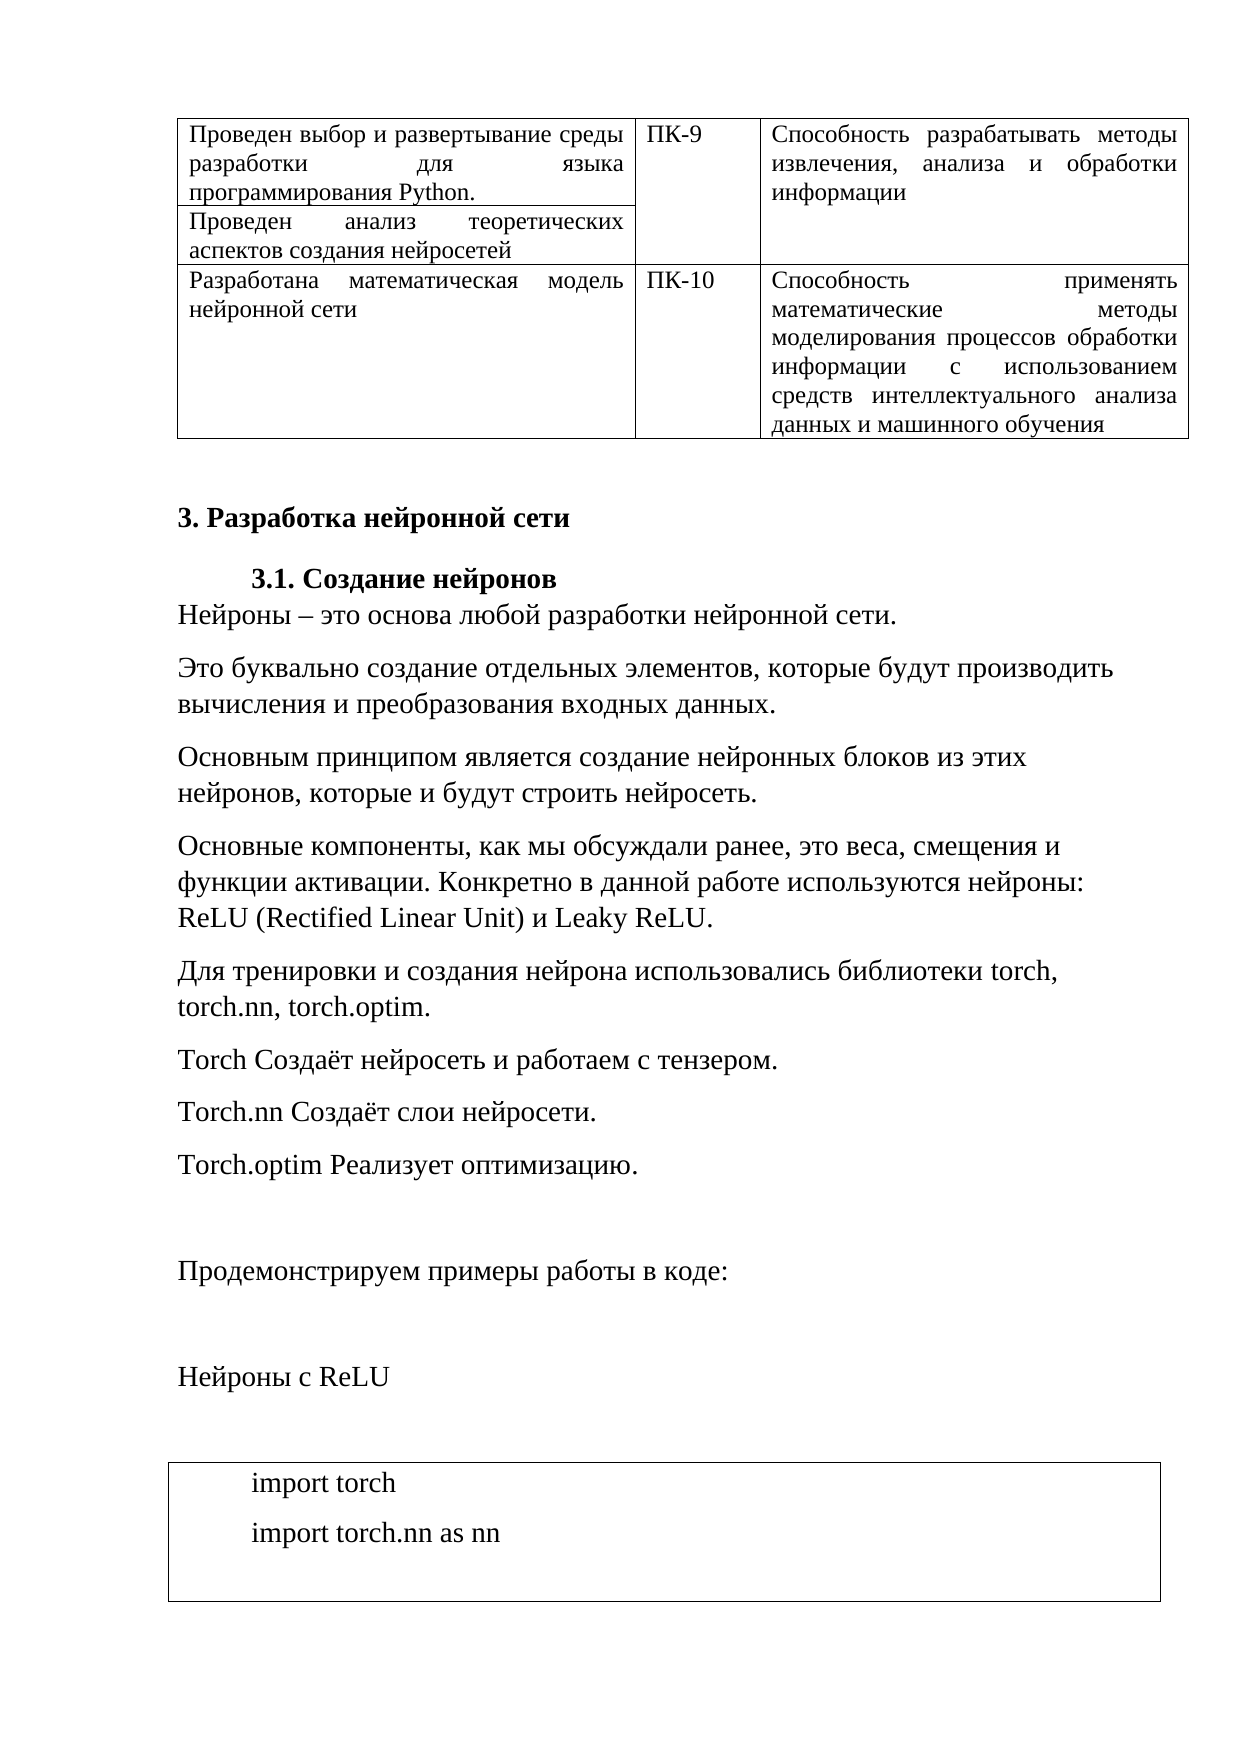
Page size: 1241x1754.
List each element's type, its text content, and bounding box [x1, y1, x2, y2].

subtitle 3.1. Создание нейронов [177, 561, 1152, 594]
table_cell Проведен выбор и развертывание среды разработки для языка программирования Python. [178, 119, 635, 205]
table_cell Способность разрабатывать методы извлечения, анализа и обработки информации [761, 119, 1188, 264]
text Нейроны – это основа любой разработки нейронной сети. [177, 597, 1152, 631]
text Нейроны с ReLU [177, 1359, 1152, 1392]
table_cell Проведен анализ теоретических аспектов создания нейросетей [178, 206, 635, 264]
text Продемонстрируем примеры работы в коде: [177, 1253, 1152, 1287]
text Основным принципом является создание нейронных блоков из этих нейронов, которые и будут строить нейросеть. [177, 739, 1152, 808]
text Это буквально создание отдельных элементов, которые будут производить вычисления и преобразования входных данных. [177, 650, 1152, 719]
text Torch.optim Реализует оптимизацию. [177, 1147, 1152, 1181]
table_cell Способность применять математические методы моделирования процессов обработки информации с использованием средств интеллектуального анализа данных и машинного обучения [761, 265, 1188, 437]
text import torch [169, 1463, 1160, 1498]
subtitle 3. Разработка нейронной сети [177, 500, 1152, 533]
table_cell ПК-9 [636, 119, 760, 264]
table_cell ПК-10 [636, 265, 760, 437]
text import torch.nn as nn [169, 1512, 1160, 1549]
text Torch.nn Создаёт слои нейросети. [177, 1094, 1152, 1128]
table_cell Разработана математическая модель нейронной сети [178, 265, 635, 437]
text Основные компоненты, как мы обсуждали ранее, это веса, смещения и функции активации. Конкретно в данной работе используются нейроны: ReLU (Rectified Linear Unit) и Leaky ReLU. [177, 828, 1152, 933]
text Torch Создаёт нейросеть и работаем с тензером. [177, 1042, 1152, 1075]
text Для тренировки и создания нейрона использовались библиотеки torch, torch.nn, torch.optim. [177, 953, 1152, 1022]
